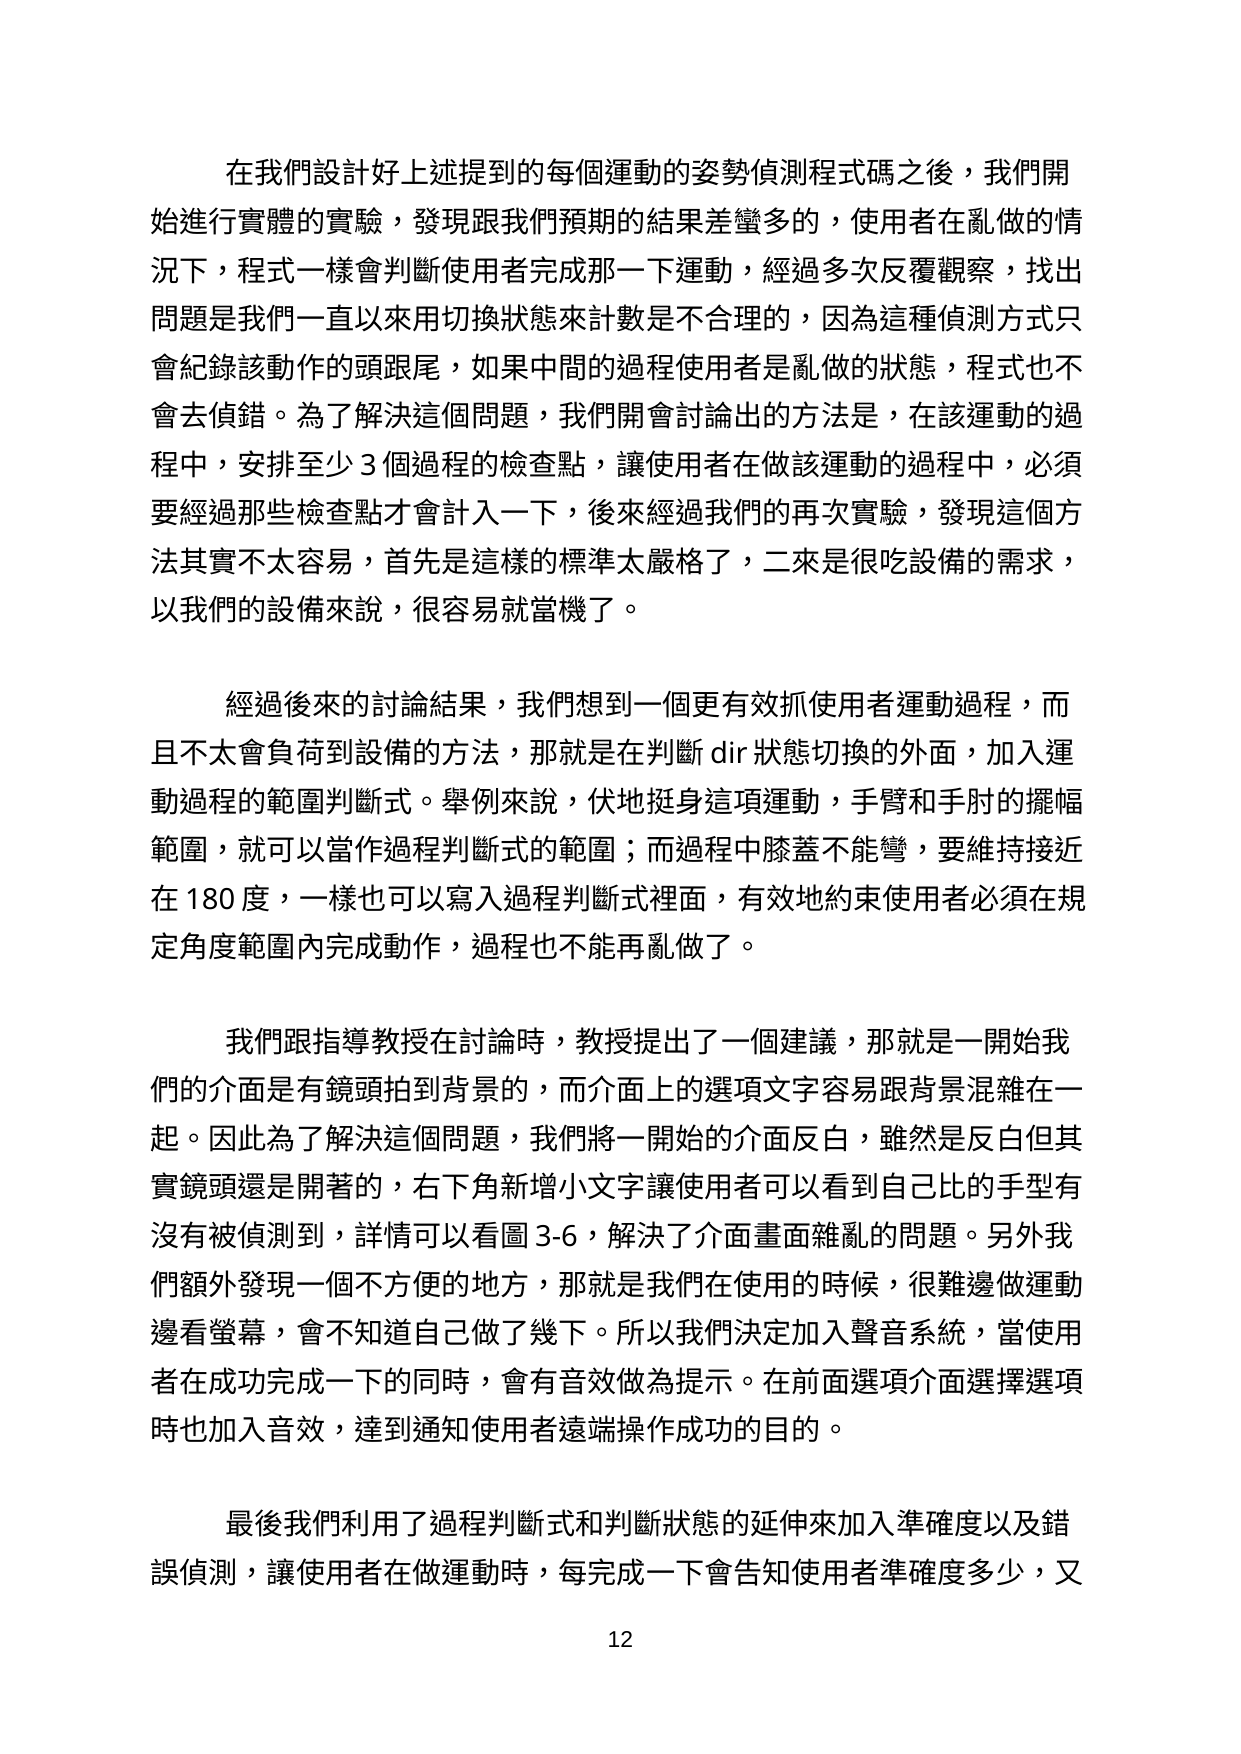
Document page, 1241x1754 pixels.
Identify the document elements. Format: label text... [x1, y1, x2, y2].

text 我們跟指導教授在討論時，教授提出了一個建議，那就是一開始我們的介面是有鏡頭拍到背景的，而介面上的選項文字容易跟背景混雜在一起。因此為了解決這個問題，我們將一開始的介面反白，雖然是反白但其實鏡頭還是開著的，右下角新增小文字讓使用者可以看到自己比的手型有沒有被偵測到，詳情可以看圖3-6，解決了介面畫面雜亂的問題。另外我們額外發現一個不方便的地方，那就是我們在使用的時候，很難邊做運動邊看螢幕，會不知道自己做了幾下。所以我們決定加入聲音系統，當使用者在成功完成一下的同時，會有音效做為提示。在前面選項介面選擇選項時也加入音效，達到通知使用者遠端操作成功的目的。 [150, 1018, 1090, 1449]
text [150, 1501, 1090, 1592]
text 經過後來的討論結果，我們想到一個更有效抓使用者運動過程，而且不太會負荷到設備的方法，那就是在判斷dir狀態切換的外面，加入運動過程的範圍判斷式。舉例來說，伏地挺身這項運動，手臂和手肘的擺幅範圍，就可以當作過程判斷式的範圍；而過程中膝蓋不能彎，要維持接近在180度，一樣也可以寫入過程判斷式裡面，有效地約束使用者必須在規定角度範圍內完成動作，過程也不能再亂做了。 [150, 681, 1090, 966]
text 在我們設計好上述提到的每個運動的姿勢偵測程式碼之後，我們開始進行實體的實驗，發現跟我們預期的結果差蠻多的，使用者在亂做的情況下，程式一樣會判斷使用者完成那一下運動，經過多次反覆觀察，找出問題是我們一直以來用切換狀態來計數是不合理的，因為這種偵測方式只會紀錄該動作的頭跟尾，如果中間的過程使用者是亂做的狀態，程式也不會去偵錯。為了解決這個問題，我們開會討論出的方法是，在該運動的過程中，安排至少3個過程的檢查點，讓使用者在做該運動的過程中，必須要經過那些檢查點才會計入一下，後來經過我們的再次實驗，發現這個方法其實不太容易，首先是這樣的標準太嚴格了，二來是很吃設備的需求，以我們的設備來說，很容易就當機了。 [150, 150, 1090, 629]
